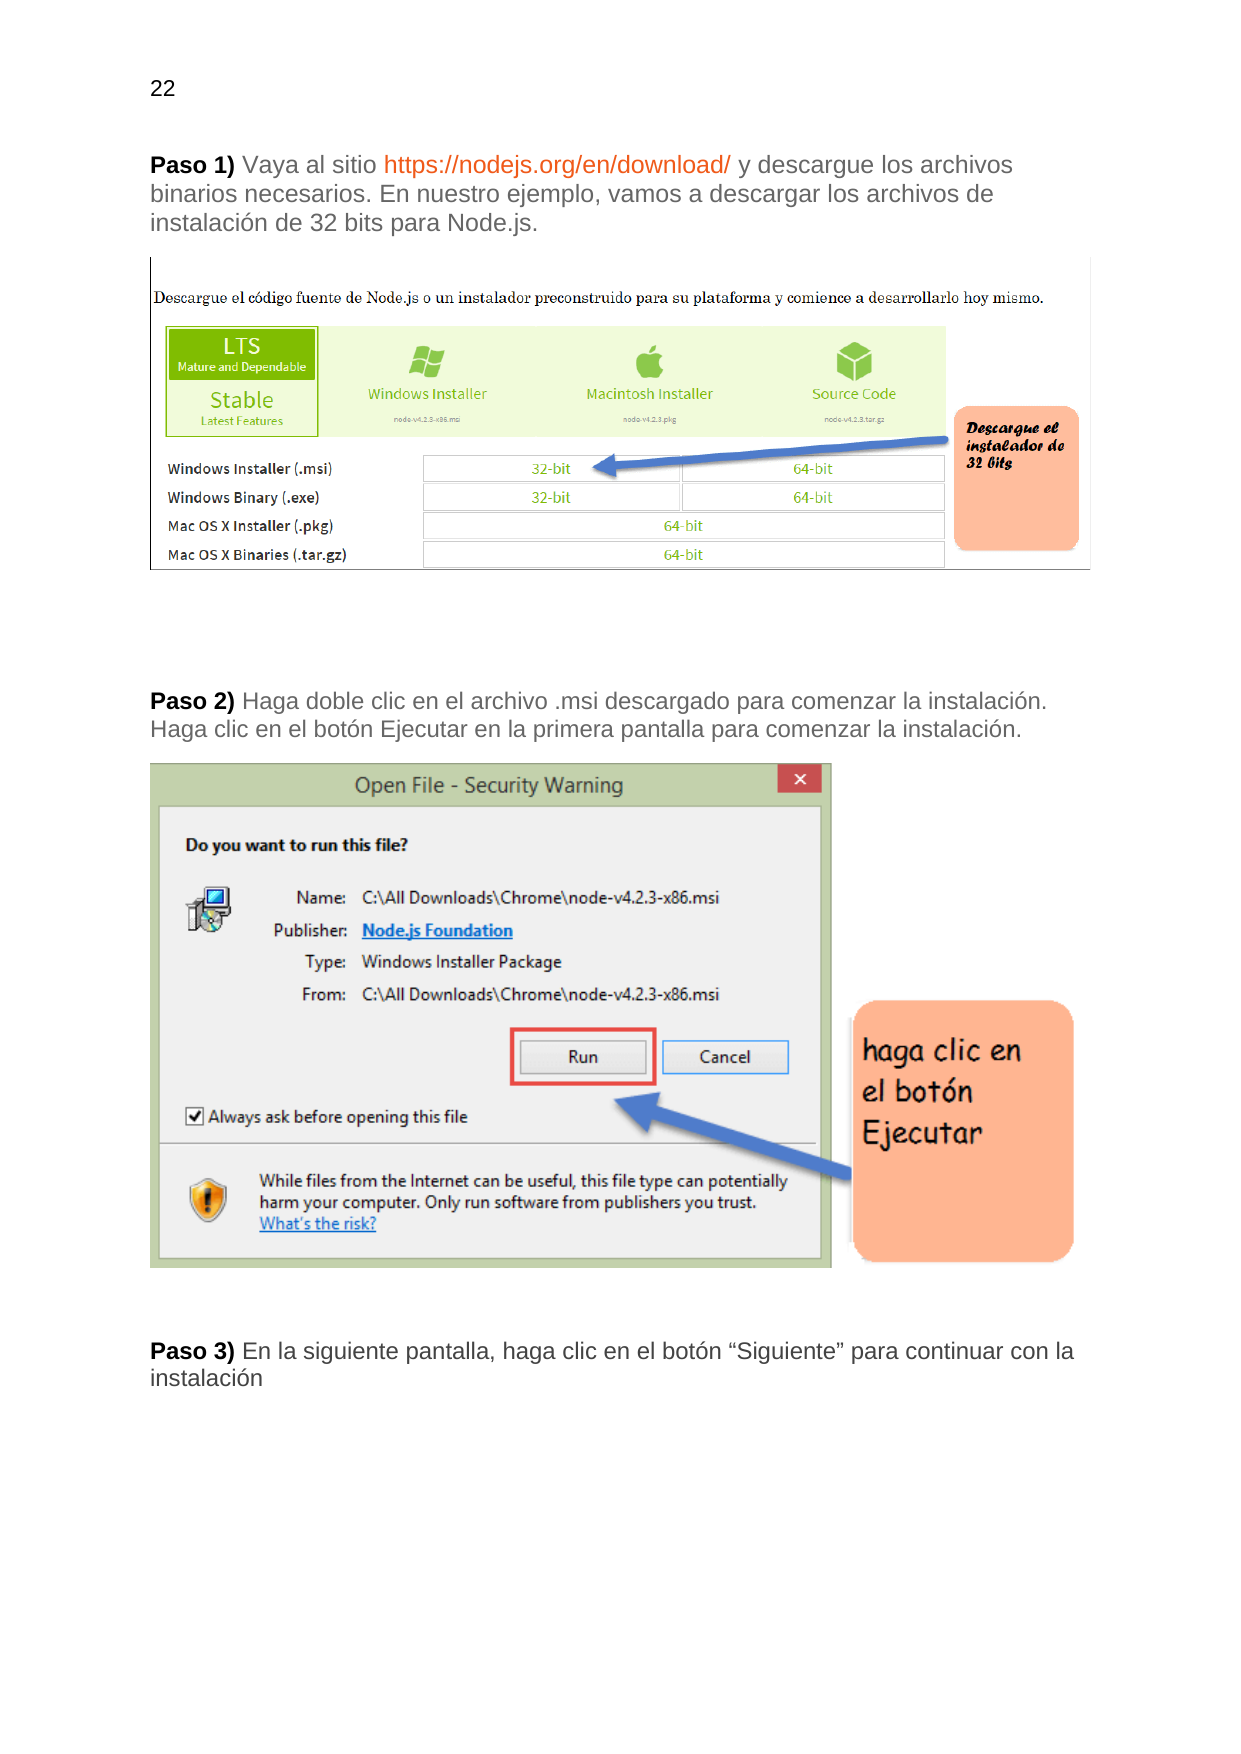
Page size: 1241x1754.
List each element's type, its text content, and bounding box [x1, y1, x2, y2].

picture [150, 763, 1091, 1268]
picture [150, 257, 1091, 570]
text Paso 1) Vaya al sitio https://nodejs.org/en/download/ y descargue los archivos binarios necesarios. En nuestro ejemplo, vamos a descargar los archivos de instalación de 32 bits para Node.js. [150, 150, 1090, 236]
text Paso 3) En la siguiente pantalla, haga clic en el botón “Siguiente” para continuar con la instalación [150, 1337, 1090, 1392]
text Paso 2) Haga doble clic en el archivo .msi descargado para comenzar la instalación. Haga clic en el botón Ejecutar en la primera pantalla para comenzar la instalación. [150, 687, 1090, 742]
